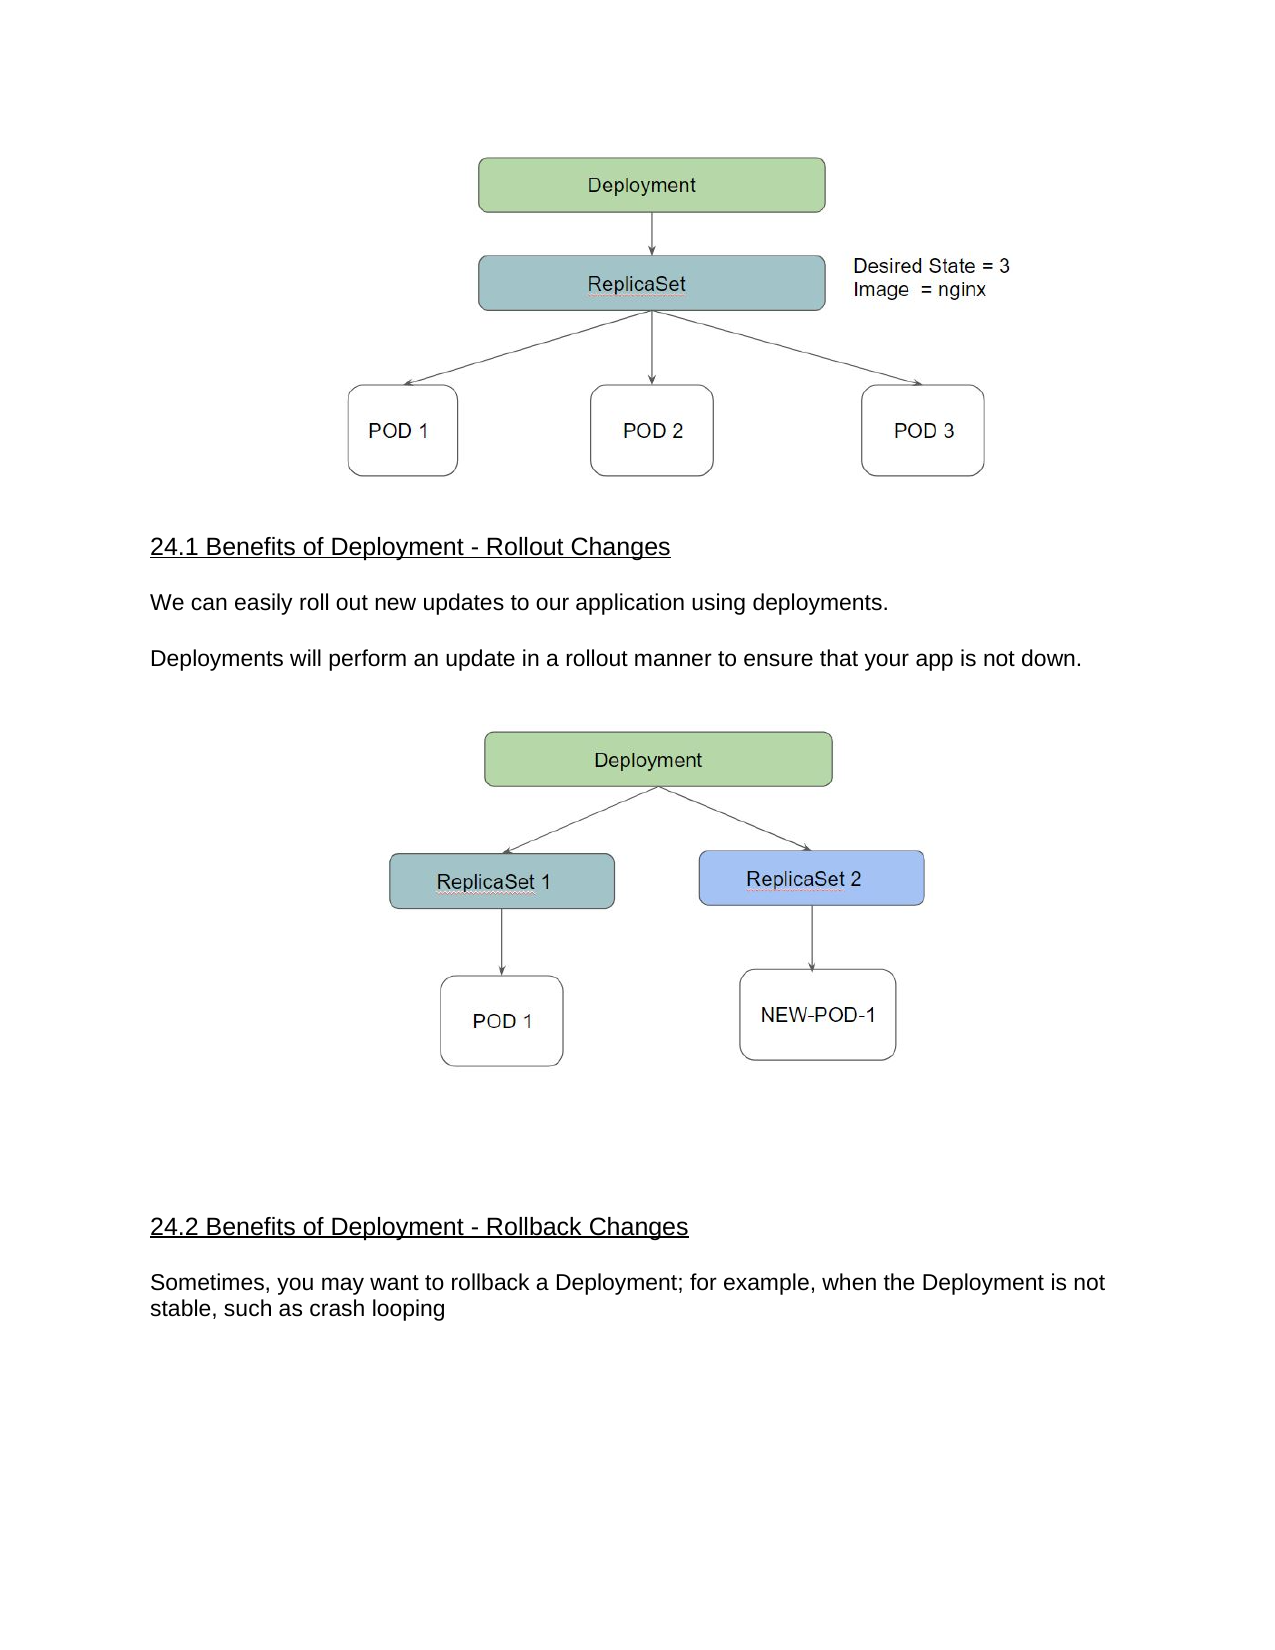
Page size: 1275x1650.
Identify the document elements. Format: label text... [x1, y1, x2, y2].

picture [262, 150, 1013, 479]
text 24.1 Benefits of Deployment - Rollout Changes [150, 532, 1125, 561]
picture [322, 724, 953, 1075]
text We can easily roll out new updates to our application using deployments. [150, 589, 1125, 616]
text Deployments will perform an update in a rollout manner to ensure that your app is not down. [150, 644, 1125, 671]
text Sometimes, you may want to rollback a Deployment; for example, when the Deployment is not stable, such as crash looping [150, 1269, 1125, 1322]
text 24.2 Benefits of Deployment - Rollback Changes [150, 1211, 1125, 1240]
